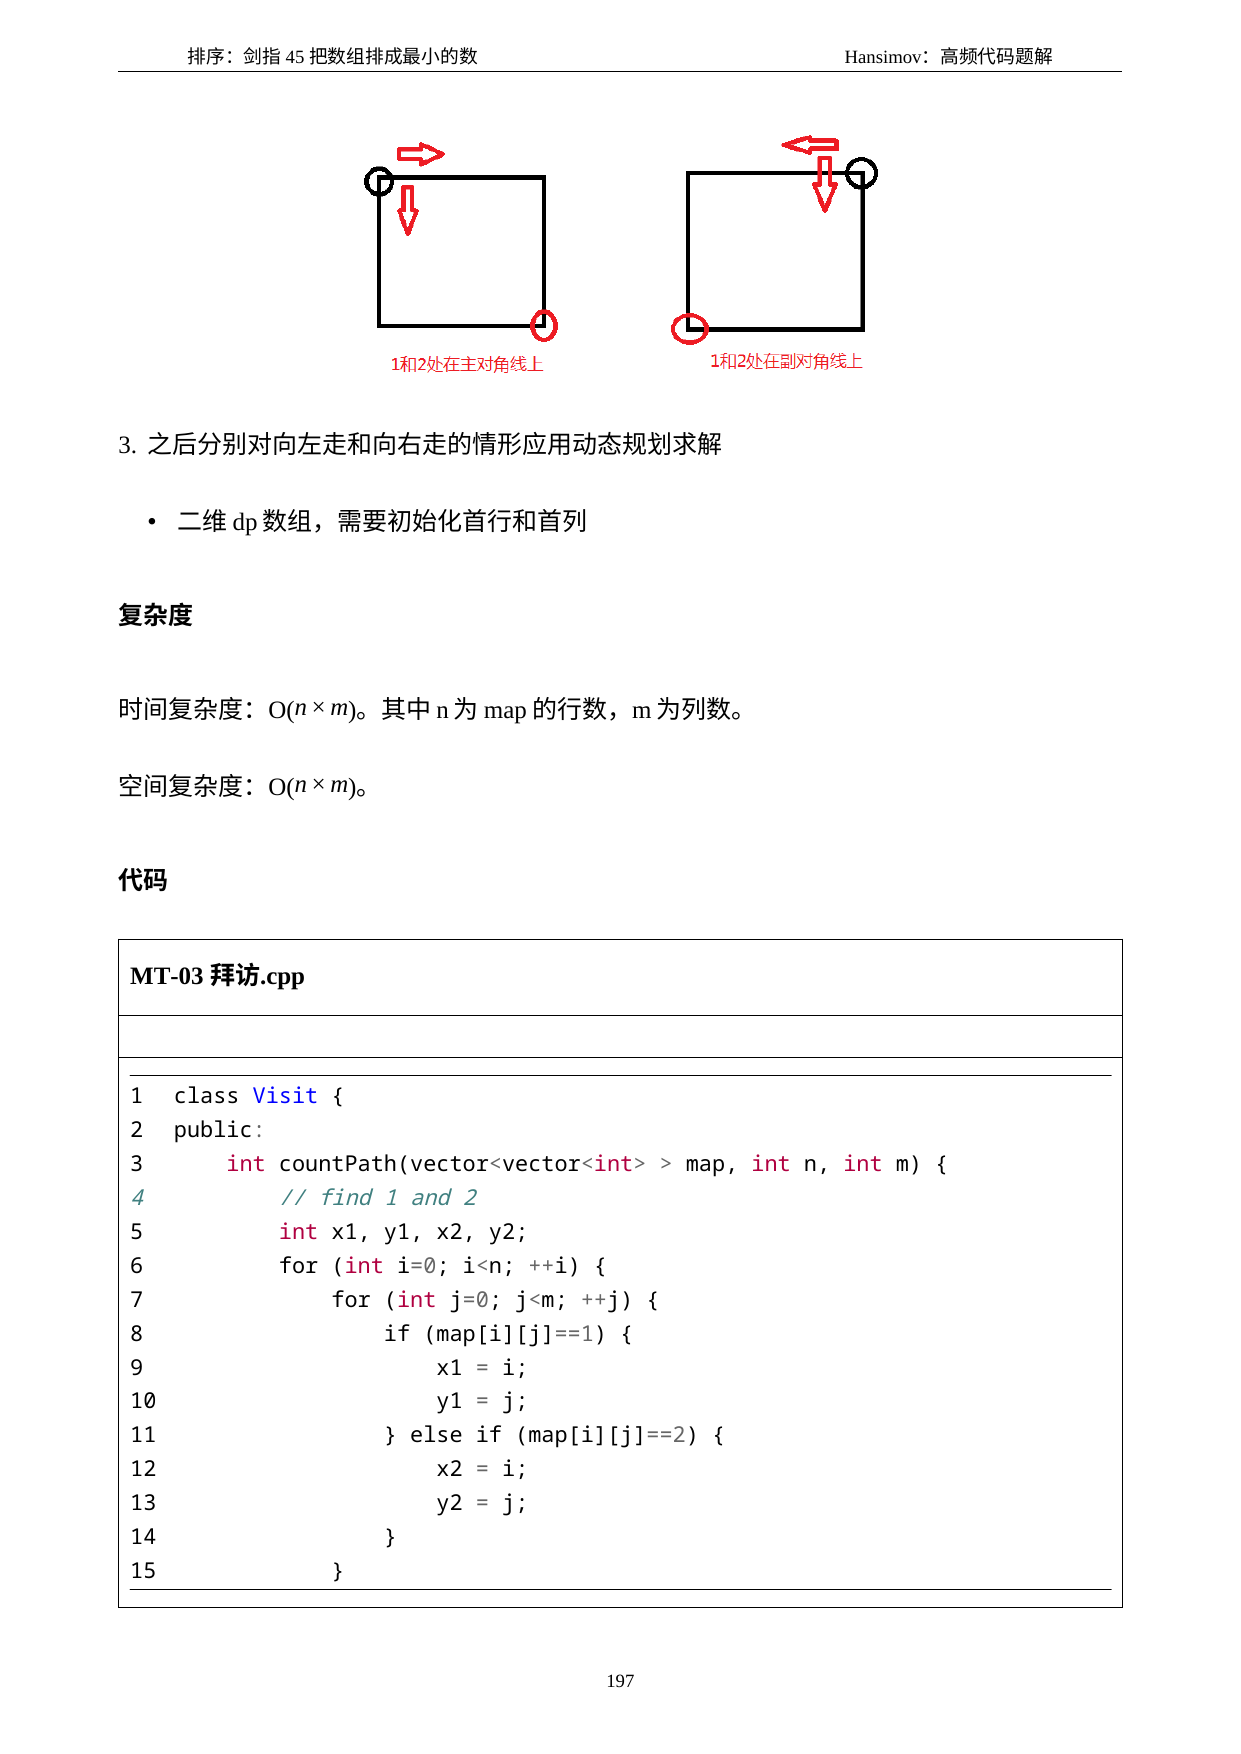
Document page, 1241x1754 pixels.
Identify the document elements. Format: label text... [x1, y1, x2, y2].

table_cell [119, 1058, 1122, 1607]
text 时间复杂度：O()。其中n为map的行数，m为列数。 [118, 674, 1122, 742]
subtitle 代码 [118, 844, 1097, 912]
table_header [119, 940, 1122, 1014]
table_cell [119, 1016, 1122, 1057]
text 空间复杂度：O()。 [118, 751, 1122, 818]
picture [349, 130, 891, 386]
subtitle 复杂度 [118, 580, 1097, 648]
list 之后分别对向左走和向右走的情形应用动态规划求解 [118, 409, 1122, 477]
text 二维dp数组，需要初始化首行和首列 [148, 486, 1122, 554]
